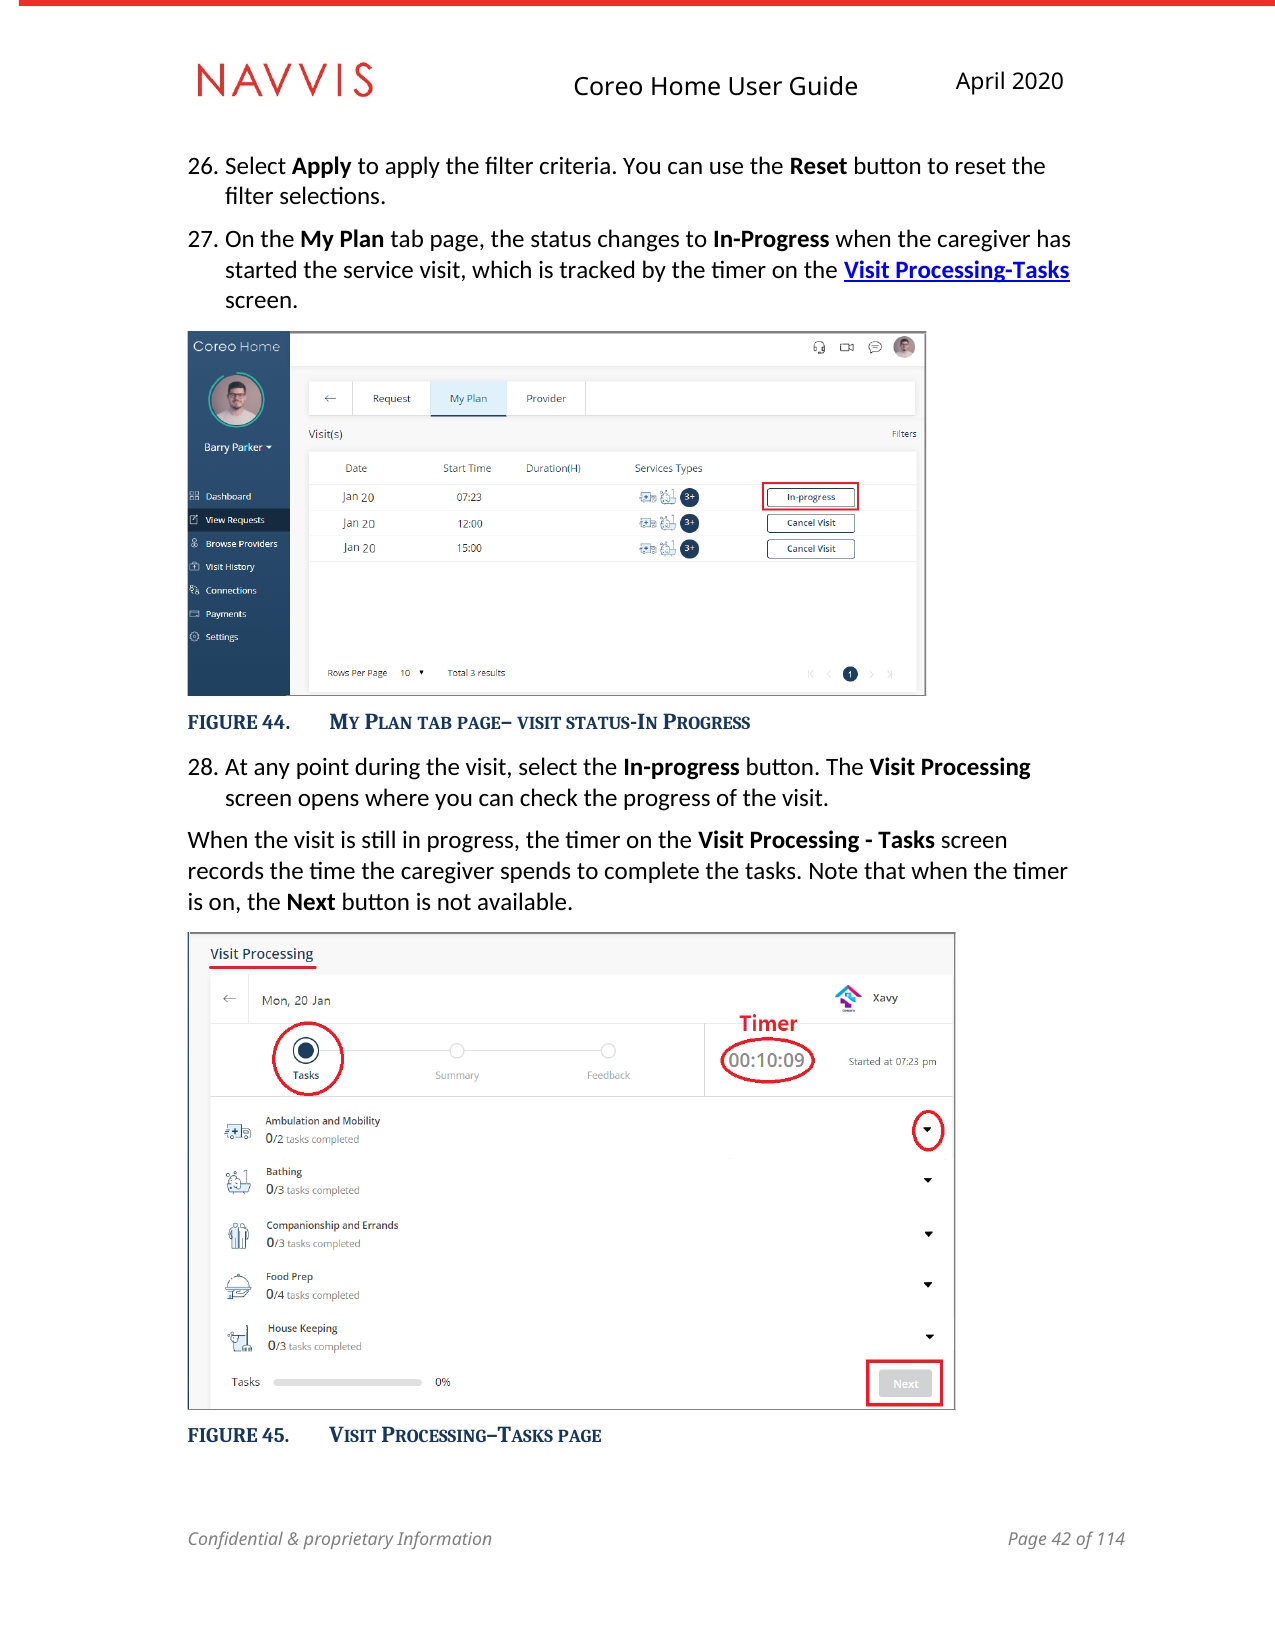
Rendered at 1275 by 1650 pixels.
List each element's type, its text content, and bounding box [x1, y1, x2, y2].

list On the My Plan tab page, the status changes to In-Progress when the caregiver has started the service visit, which is tracked by the timer on the Visit Processing-Tasks screen. [187, 223, 1087, 315]
picture [187, 331, 927, 696]
picture [187, 55, 383, 104]
text When the visit is still in progress, the timer on the Visit Processing - Tasks screen records the time the caregiver spends to complete the tasks. Note that when the timer is on, the Next button is not available. [187, 825, 1087, 916]
text My Plan tab page– visit status-In Progress [187, 708, 1087, 735]
list At any point during the visit, select the In-progress button. The Visit Processing screen opens where you can check the progress of the visit. [187, 751, 1087, 812]
text Visit Processing–Tasks page [187, 1422, 1087, 1448]
picture [187, 932, 956, 1410]
list Select Apply to apply the filter criteria. You can use the Reset button to reset the filter selections. [187, 150, 1087, 211]
